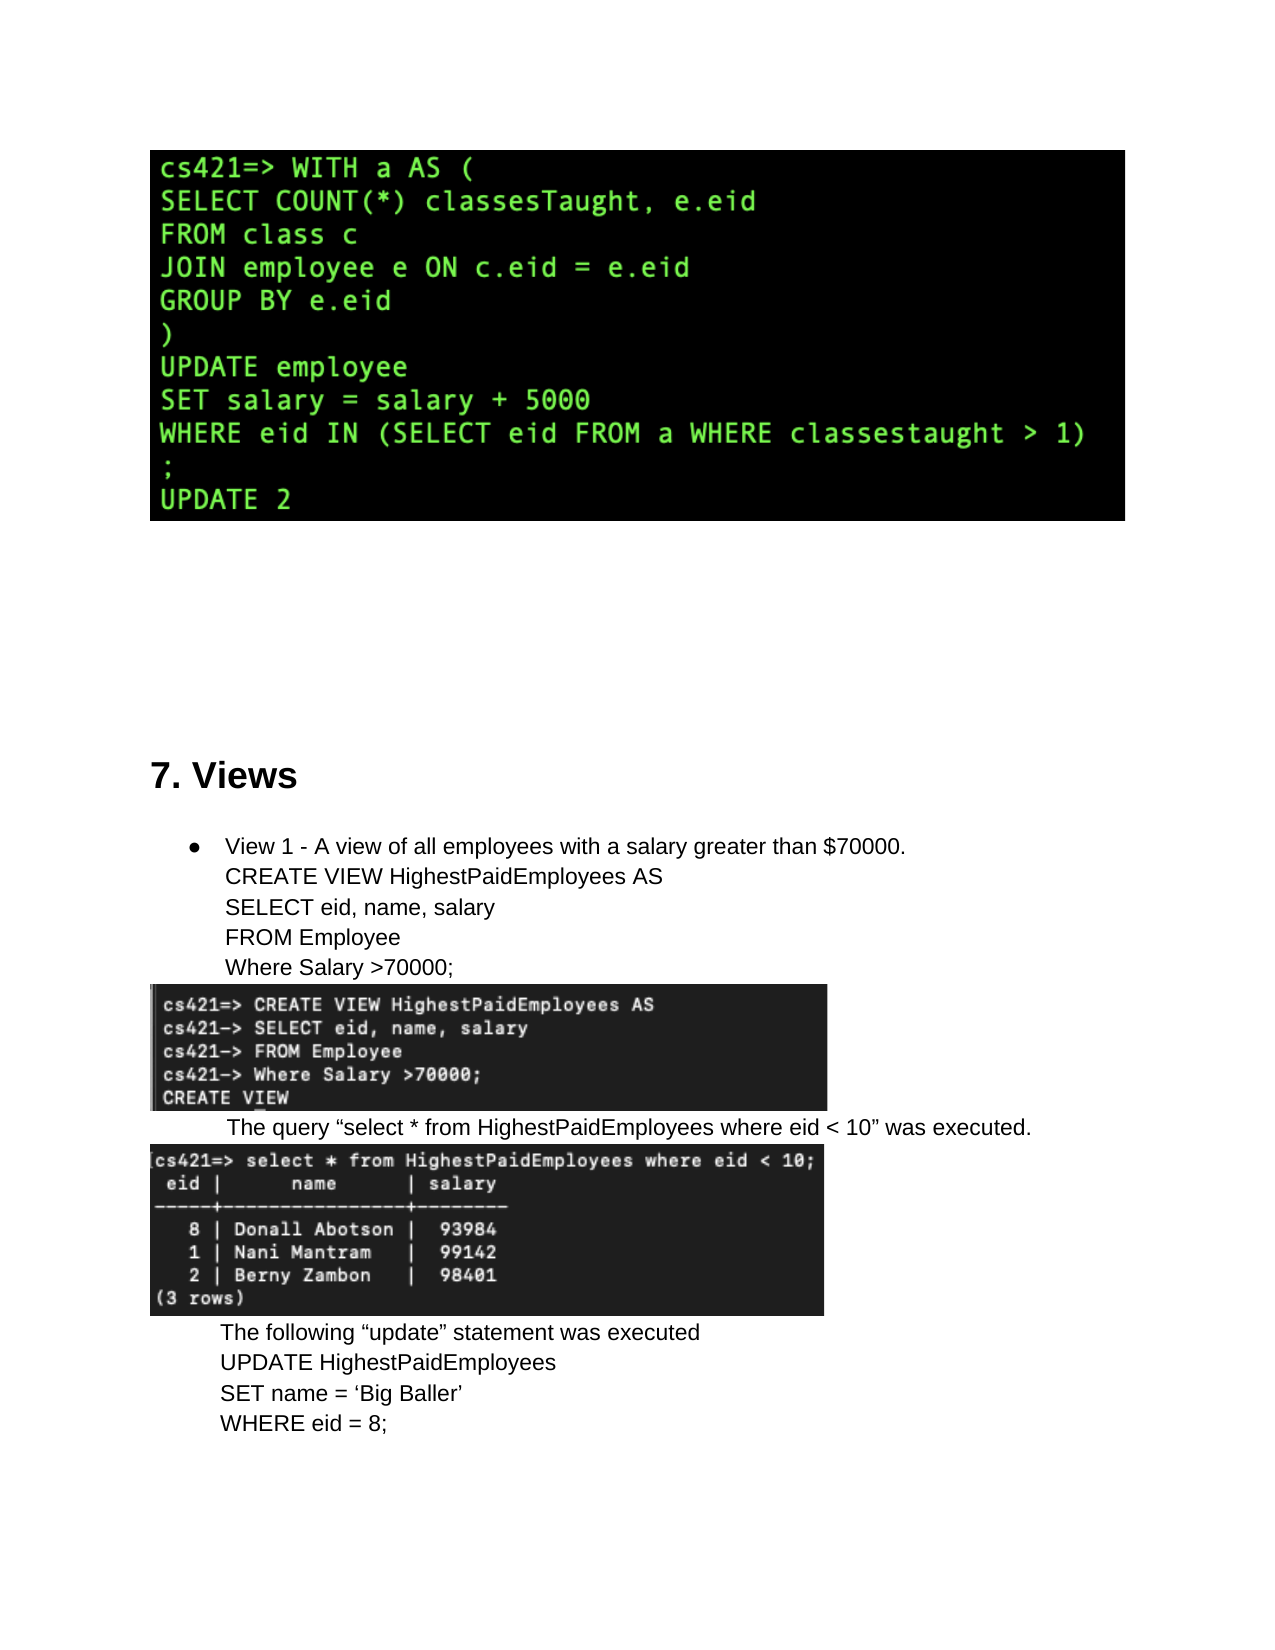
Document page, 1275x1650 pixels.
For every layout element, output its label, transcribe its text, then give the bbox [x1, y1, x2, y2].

picture [150, 150, 1125, 521]
text SET name = ‘Big Baller’ [150, 1379, 1125, 1406]
text The query “select * from HighestPaidEmployees where eid < 10” was executed. [150, 1114, 1125, 1140]
text UPDATE HighestPaidEmployees [150, 1349, 1125, 1376]
text WHERE eid = 8; [150, 1410, 1125, 1436]
text CREATE VIEW HighestPaidEmployees AS SELECT eid, name, salary [225, 863, 1125, 920]
text 7. Views [150, 753, 1125, 796]
list View 1 - A view of all employees with a salary greater than $70000. [187, 833, 1125, 859]
text Where Salary >70000; [225, 954, 1125, 980]
text The following “update” statement was executed [150, 1319, 1125, 1346]
text FROM Employee [225, 924, 1125, 950]
picture [150, 1144, 825, 1316]
picture [150, 984, 828, 1111]
